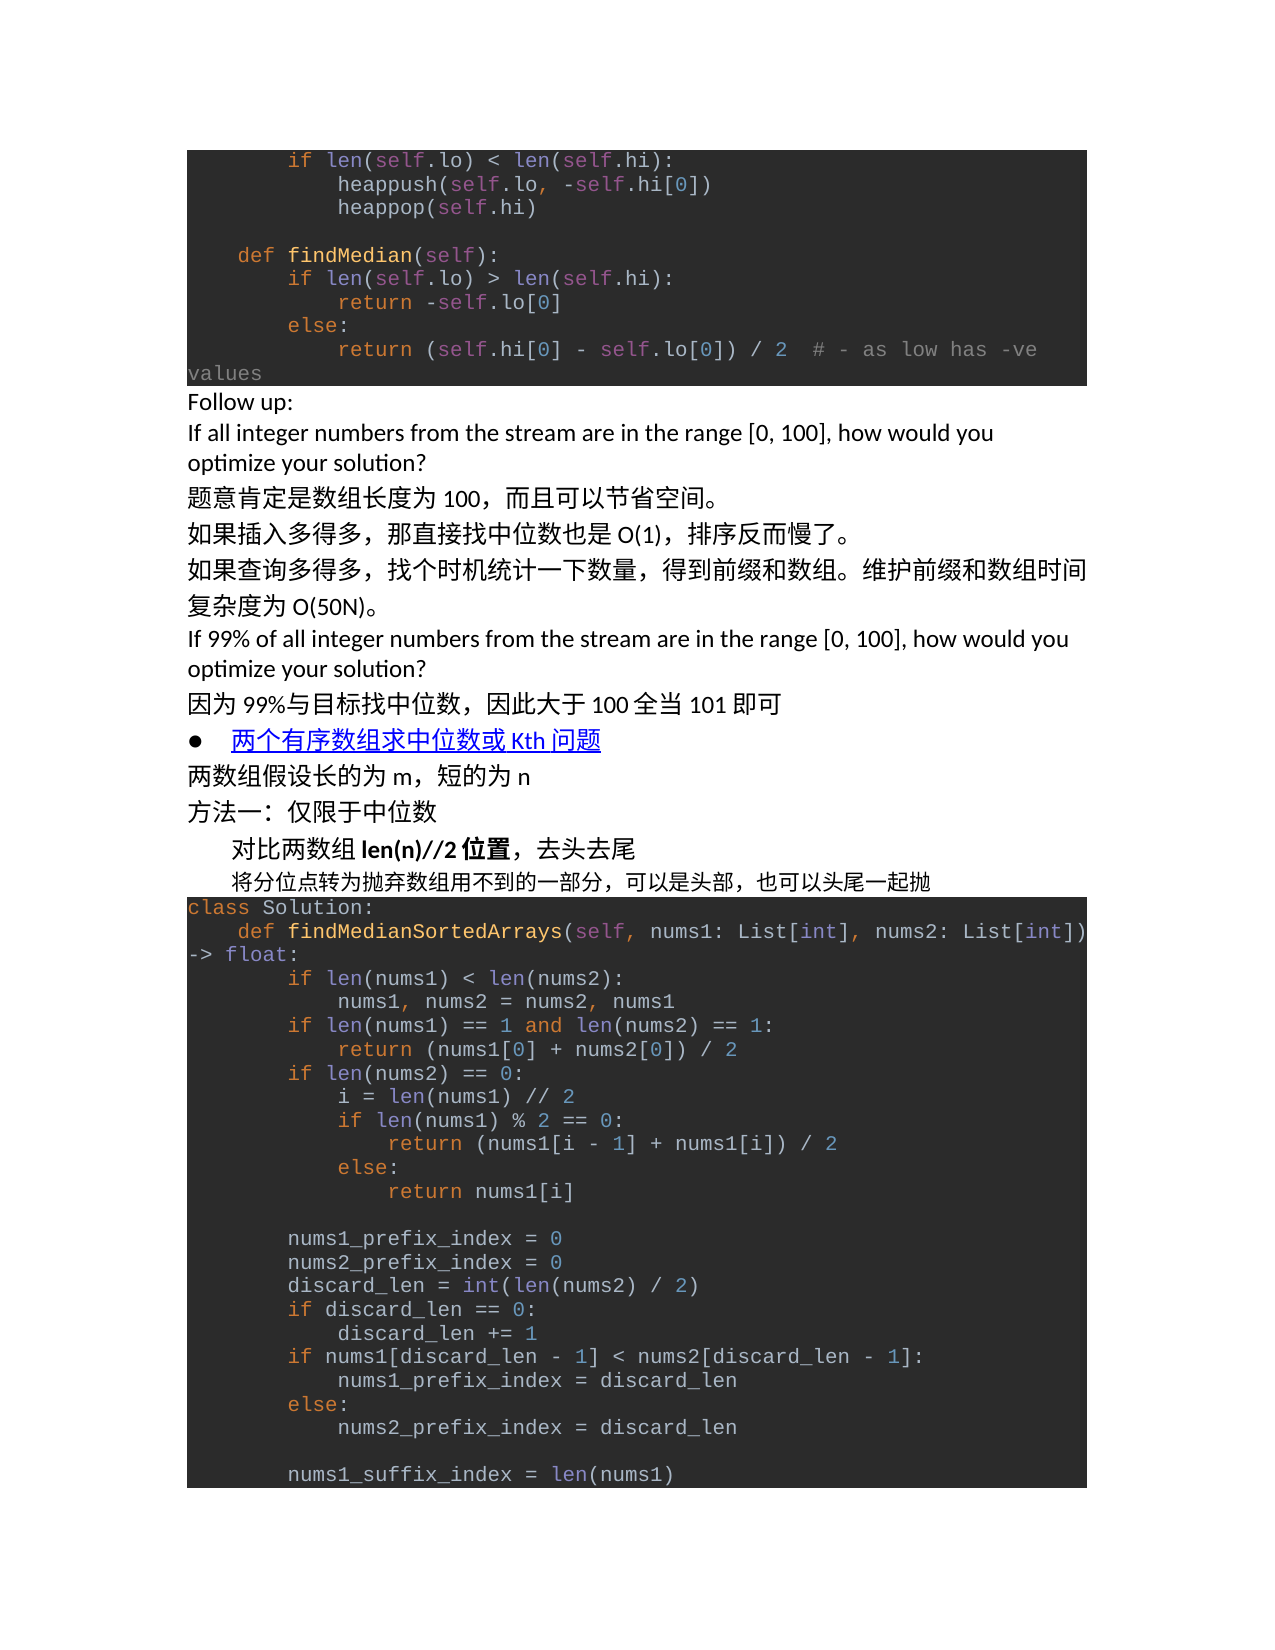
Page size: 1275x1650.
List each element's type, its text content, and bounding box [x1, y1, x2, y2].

text 将分位点转为抛弃数组用不到的一部分，可以是头部，也可以头尾一起抛 [187, 865, 1087, 897]
text 如果查询多得多，找个时机统计一下数量，得到前缀和数组。维护前缀和数组时间复杂度为O(50N)。 [187, 551, 1087, 623]
text Follow up: [187, 386, 1087, 417]
text If 99% of all integer numbers from the stream are in the range [0, 100], how would you optimize your solution? [187, 623, 1087, 684]
list 两个有序数组求中位数或Kth问题 [187, 720, 1087, 757]
text 题意肯定是数组长度为100，而且可以节省空间。 [187, 478, 1087, 514]
text 两数组假设长的为m，短的为n [187, 757, 1087, 793]
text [187, 897, 1087, 1488]
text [187, 150, 1087, 386]
text 对比两数组len(n)//2位置，去头去尾 [187, 829, 1087, 865]
text 因为99%与目标找中位数，因此大于100全当101即可 [187, 684, 1087, 720]
text 如果插入多得多，那直接找中位数也是O(1)，排序反而慢了。 [187, 514, 1087, 551]
text If all integer numbers from the stream are in the range [0, 100], how would you optimize your solution? [187, 417, 1087, 478]
text 方法一：仅限于中位数 [187, 793, 1087, 829]
